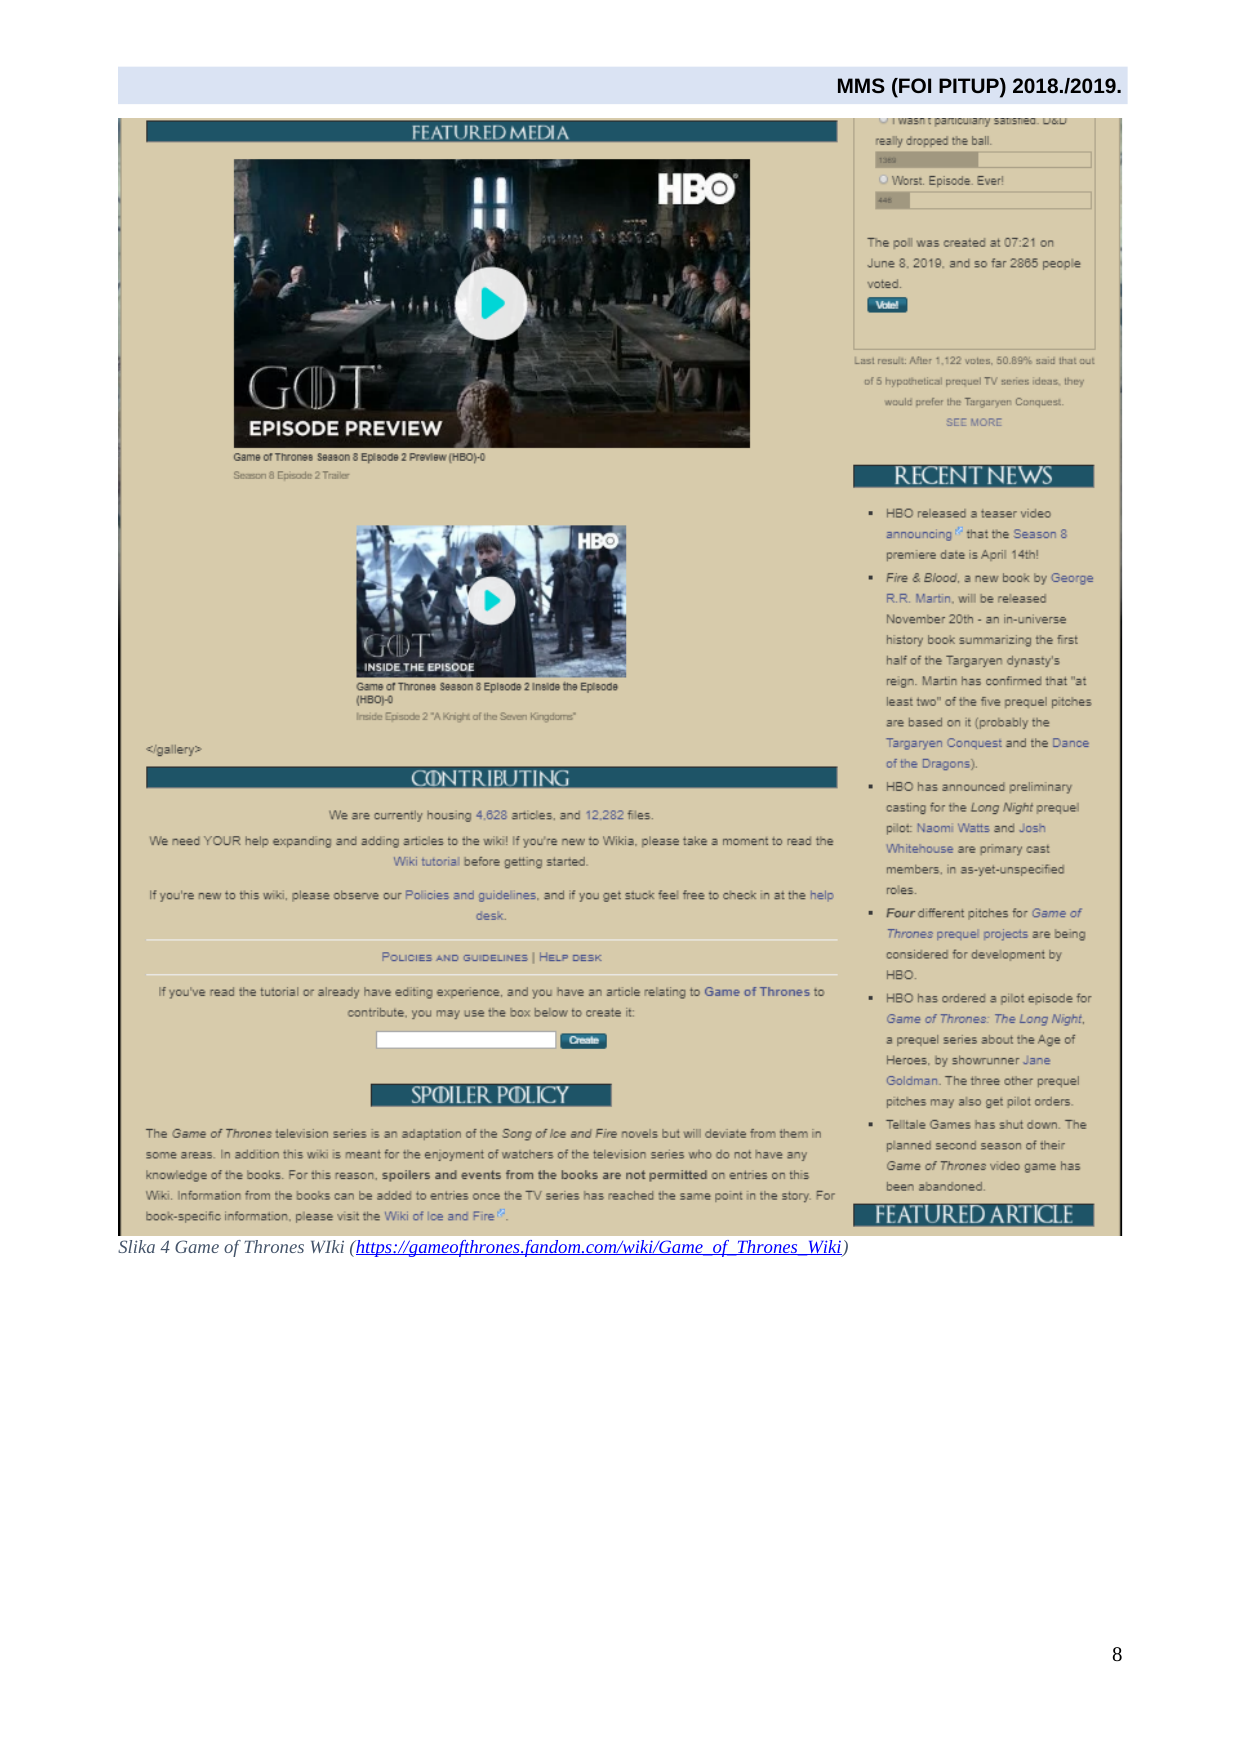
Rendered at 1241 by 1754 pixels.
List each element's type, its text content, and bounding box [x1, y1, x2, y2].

text Slika 4 Game of Thrones WIki (https://gameofthrones.fandom.com/wiki/Game_of_Thrones_Wiki) [118, 1236, 1122, 1257]
picture [118, 118, 1123, 1236]
